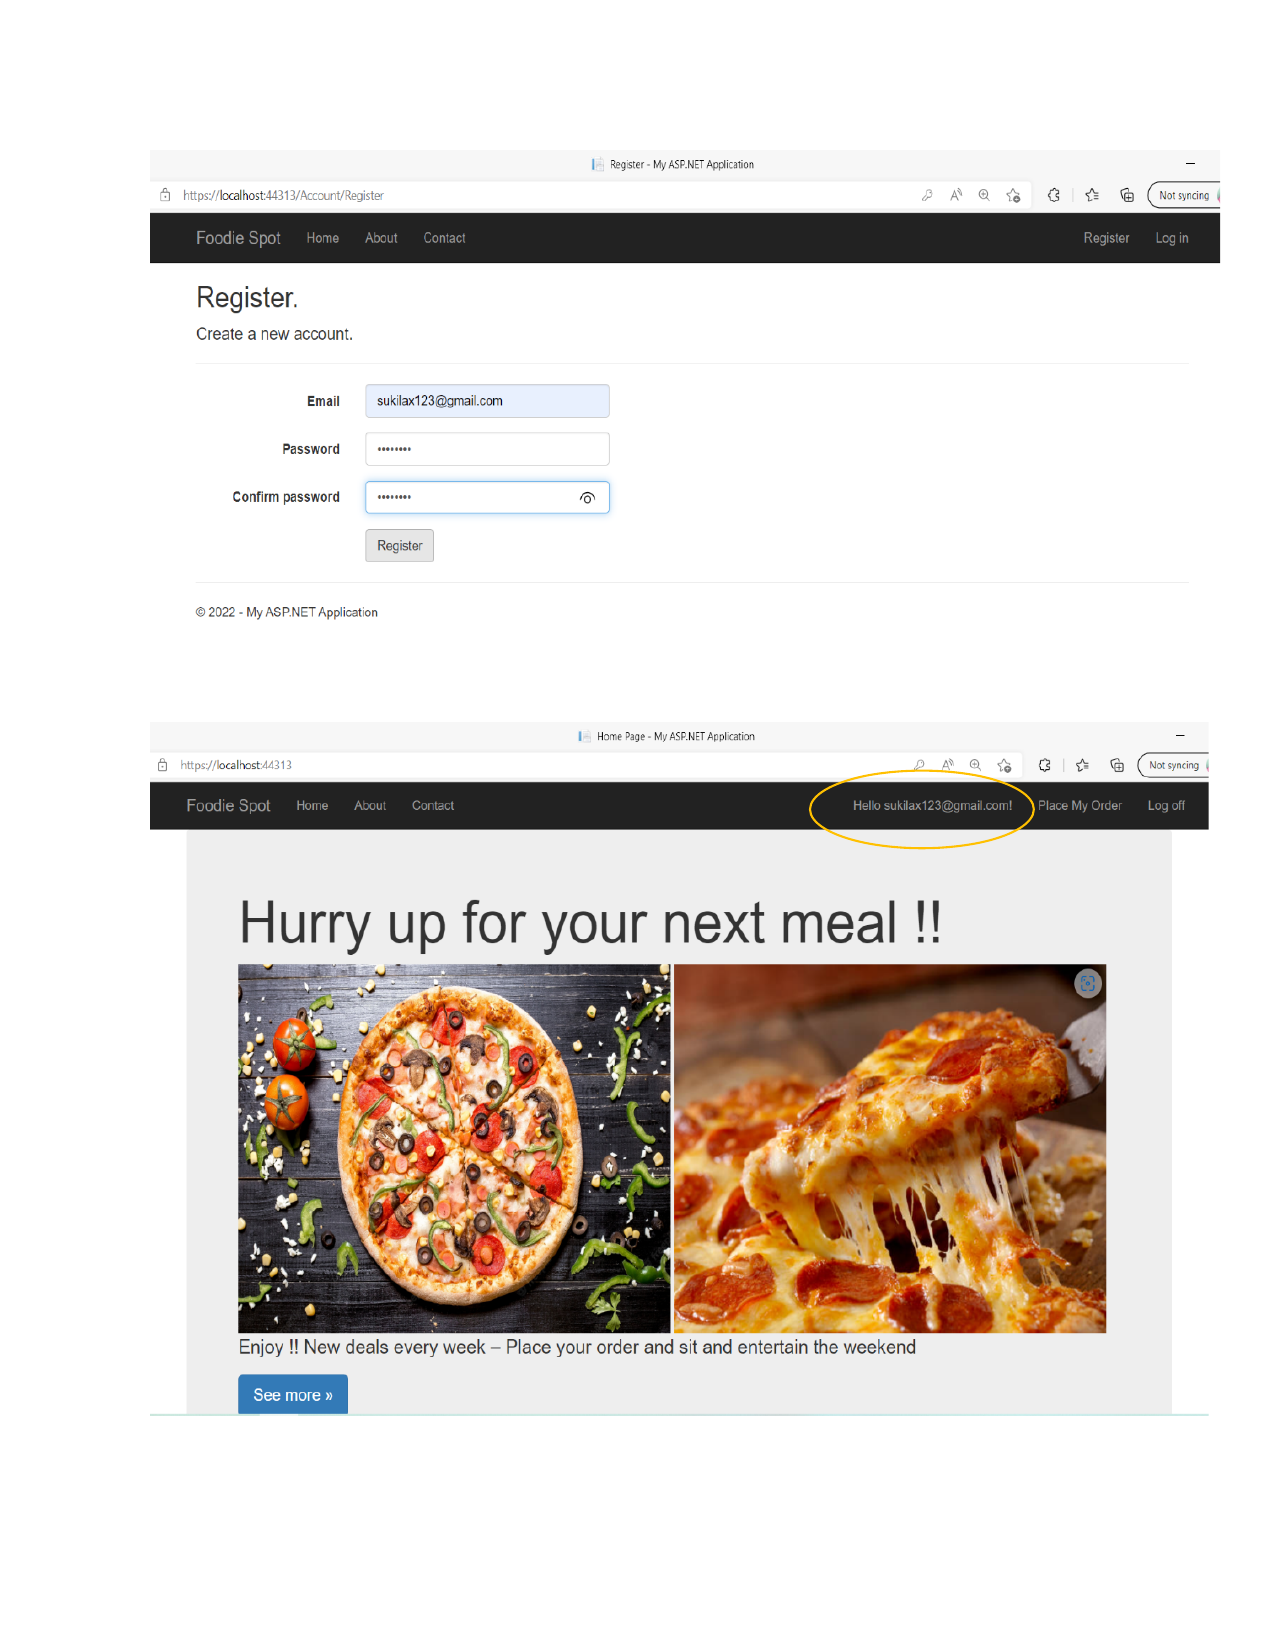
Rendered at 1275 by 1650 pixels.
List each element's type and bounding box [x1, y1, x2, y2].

picture [150, 722, 1209, 1416]
picture [150, 150, 1221, 652]
